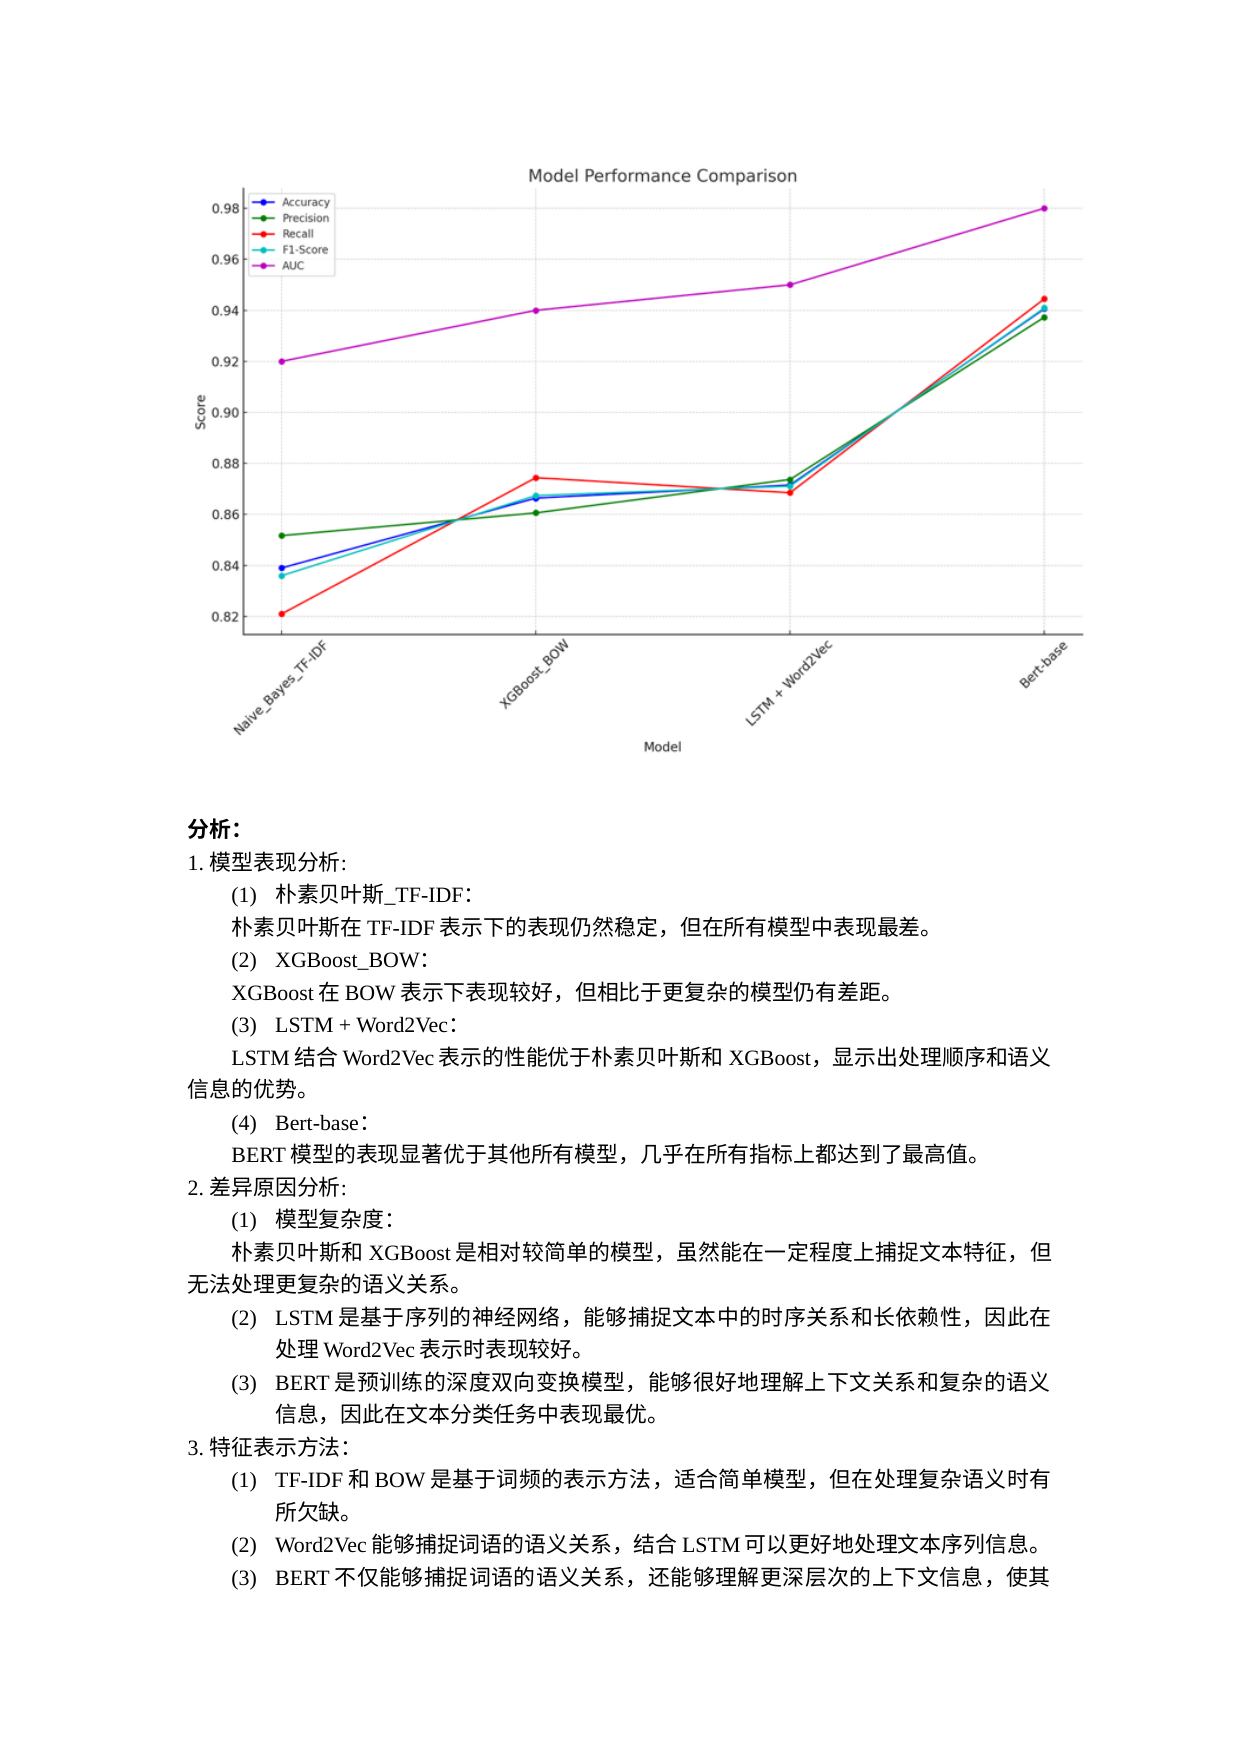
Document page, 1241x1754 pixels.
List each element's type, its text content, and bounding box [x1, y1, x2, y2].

list 特征表示方法： [187, 1429, 1053, 1462]
list Bert-base： [231, 1104, 1053, 1137]
list LSTM是基于序列的神经网络，能够捕捉文本中的时序关系和长依赖性，因此在处理Word2Vec表示时表现较好。 [231, 1299, 1053, 1364]
list XGBoost在BOW表示下表现较好，但相比于更复杂的模型仍有差距。 [187, 974, 1053, 1007]
list 模型复杂度： [231, 1202, 1053, 1234]
list Word2Vec能够捕捉词语的语义关系，结合LSTM可以更好地处理文本序列信息。 [231, 1527, 1053, 1559]
list 朴素贝叶斯和XGBoost是相对较简单的模型，虽然能在一定程度上捕捉文本特征，但无法处理更复杂的语义关系。 [187, 1234, 1053, 1299]
picture [187, 162, 1090, 762]
list XGBoost_BOW： [231, 942, 1053, 974]
list 朴素贝叶斯在TF-IDF表示下的表现仍然稳定，但在所有模型中表现最差。 [187, 909, 1053, 942]
list TF-IDF和BOW是基于词频的表示方法，适合简单模型，但在处理复杂语义时有所欠缺。 [231, 1462, 1053, 1527]
list 模型表现分析: [187, 844, 1053, 877]
list 分析： [187, 812, 1053, 844]
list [231, 1559, 1053, 1592]
list LSTM结合Word2Vec表示的性能优于朴素贝叶斯和XGBoost，显示出处理顺序和语义信息的优势。 [187, 1039, 1053, 1104]
list BERT模型的表现显著优于其他所有模型，几乎在所有指标上都达到了最高值。 [187, 1137, 1053, 1169]
list BERT是预训练的深度双向变换模型，能够很好地理解上下文关系和复杂的语义信息，因此在文本分类任务中表现最优。 [231, 1364, 1053, 1429]
list 差异原因分析: [187, 1169, 1053, 1202]
list LSTM + Word2Vec： [231, 1007, 1053, 1039]
list 朴素贝叶斯_TF-IDF： [231, 877, 1053, 909]
